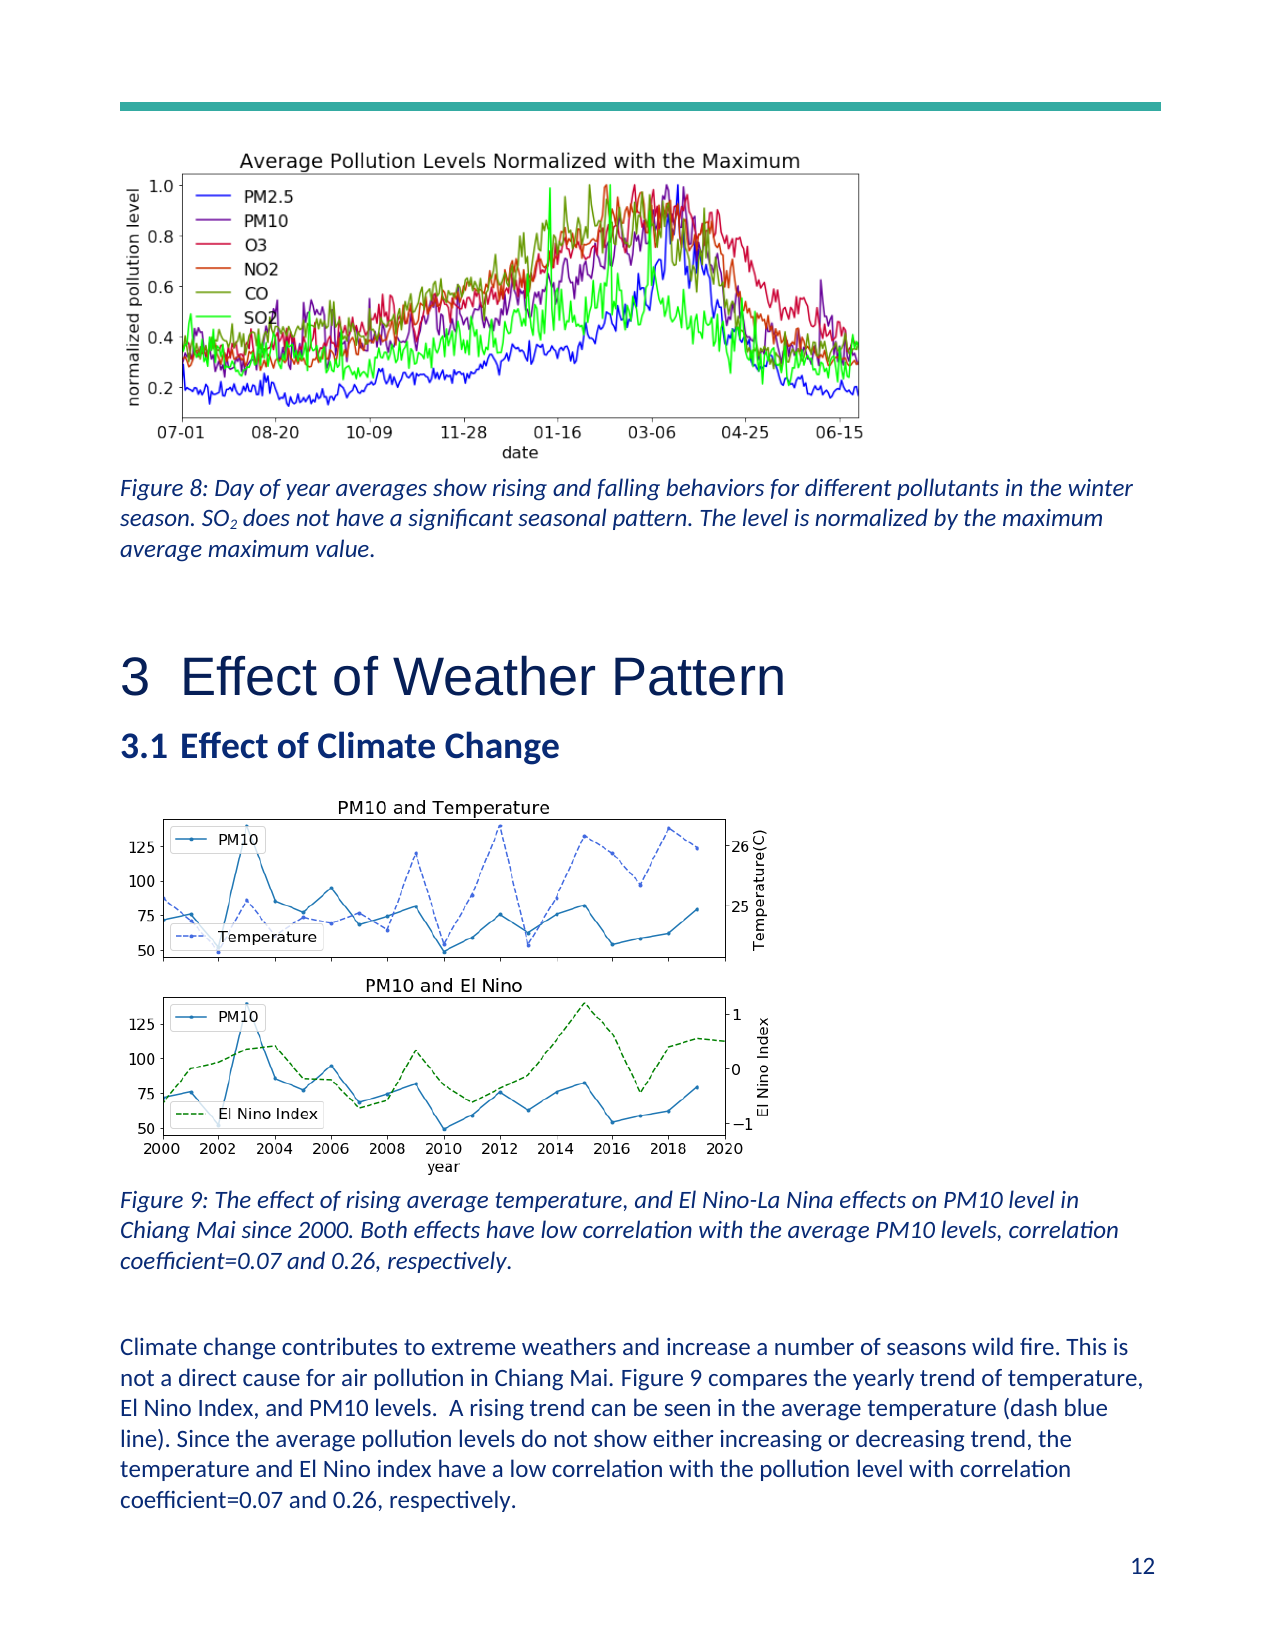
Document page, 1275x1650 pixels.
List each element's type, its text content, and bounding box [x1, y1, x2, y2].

picture [120, 793, 777, 1180]
text Climate change contributes to extreme weathers and increase a number of seasons wild fire. This is not a direct cause for air pollution in Chiang Mai. Figure 9 compares the yearly trend of temperature, El Nino Index, and PM10 levels. A rising trend can be seen in the average temperature (dash blue line). Since the average pollution levels do not show either increasing or decreasing trend, the temperature and El Nino index have a low correlation with the pollution level with correlation coefficient=0.07 and 0.26, respectively. [120, 1331, 1155, 1514]
subtitle Effect of Weather Pattern [120, 644, 1155, 707]
text Figure 8: Day of year averages show rising and falling behaviors for different pollutants in the winter season. SO2 does not have a significant seasonal pattern. The level is normalized by the maximum average maximum value. [120, 472, 1155, 564]
picture [120, 146, 871, 468]
text Figure 9: The effect of rising average temperature, and El Nino-La Nina effects on PM10 level in Chiang Mai since 2000. Both effects have low correlation with the average PM10 levels, correlation coefficient=0.07 and 0.26, respectively. [120, 1184, 1155, 1275]
subtitle Effect of Climate Change [120, 722, 1155, 768]
